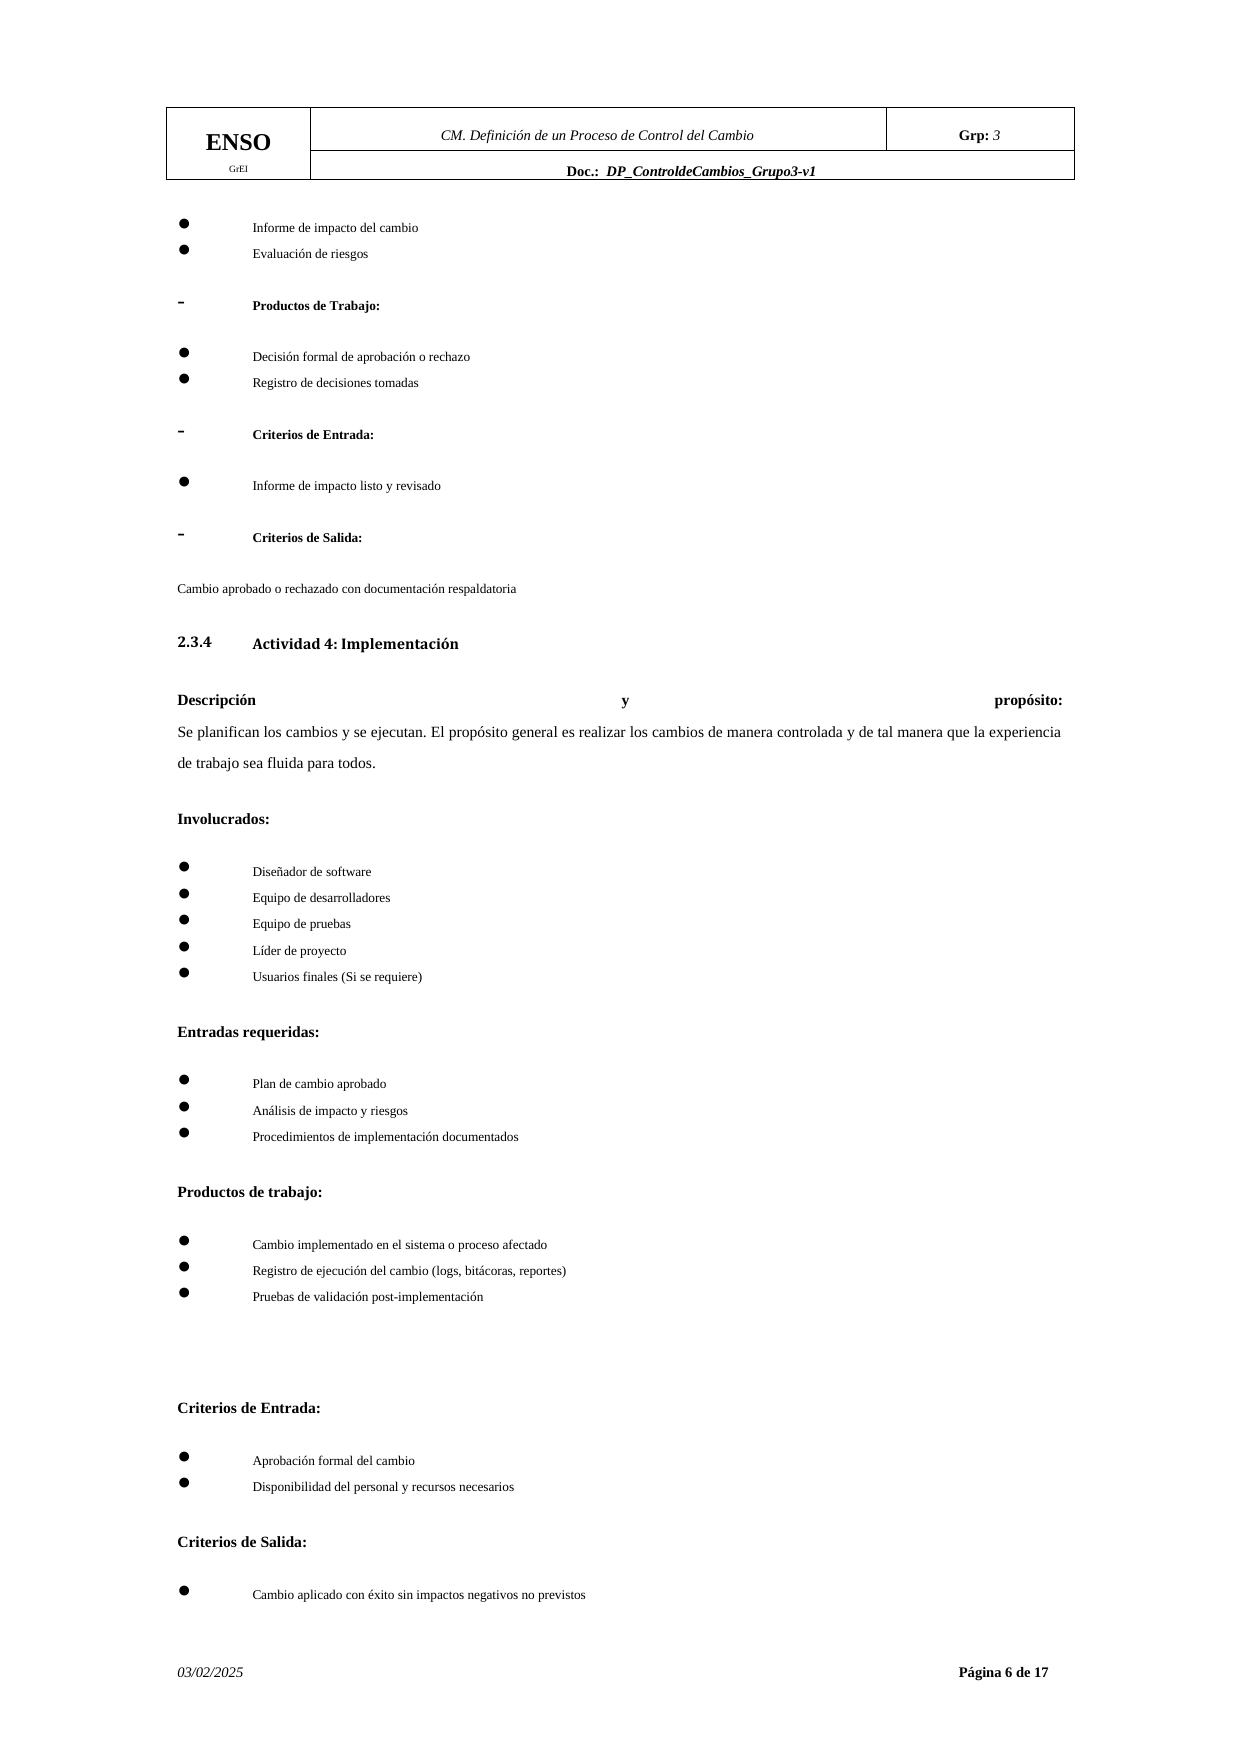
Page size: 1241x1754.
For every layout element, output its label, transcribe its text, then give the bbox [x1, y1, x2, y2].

list Aprobación formal del cambio [177, 1442, 1063, 1468]
text Criterios de Salida: [177, 1520, 1063, 1551]
list Usuarios finales (Si se requiere) [177, 958, 1063, 984]
list Plan de cambio aprobado [177, 1066, 1063, 1092]
list Registro de decisiones tomadas [177, 364, 1063, 391]
list Informe de impacto del cambio [177, 209, 1063, 235]
list Análisis de impacto y riesgos [177, 1092, 1063, 1118]
text Criterios de Entrada: [177, 1386, 1063, 1417]
subtitle Criterios de Salida: [177, 518, 1063, 545]
list Evaluación de riesgos [177, 235, 1063, 262]
list Cambio implementado en el sistema o proceso afectado [177, 1226, 1063, 1252]
text Descripción y propósito: Se planifican los cambios y se ejecutan. El propósito general es realizar los cambios de manera controlada y de tal manera que la experiencia de trabajo sea fluida para todos. [177, 678, 1063, 771]
list Disponibilidad del personal y recursos necesarios [177, 1468, 1063, 1495]
subtitle Actividad 4: Implementación [177, 621, 1063, 653]
text Entradas requeridas: [177, 1009, 1063, 1041]
list Informe de impacto listo y revisado [177, 467, 1063, 493]
list Decisión formal de aprobación o rechazo [177, 338, 1063, 364]
list Cambio aplicado con éxito sin impactos negativos no previstos [177, 1576, 1063, 1602]
text Cambio aprobado o rechazado con documentación respaldatoria [177, 570, 1063, 596]
list Pruebas de validación post-implementación [177, 1278, 1063, 1305]
list Líder de proyecto [177, 932, 1063, 958]
subtitle Criterios de Entrada: [177, 416, 1063, 442]
list Procedimientos de implementación documentados [177, 1118, 1063, 1144]
list Diseñador de software [177, 853, 1063, 879]
text Productos de trabajo: [177, 1169, 1063, 1201]
list Equipo de desarrolladores [177, 879, 1063, 905]
subtitle Productos de Trabajo: [177, 287, 1063, 313]
text Involucrados: [177, 796, 1063, 828]
list Equipo de pruebas [177, 905, 1063, 932]
list Registro de ejecución del cambio (logs, bitácoras, reportes) [177, 1252, 1063, 1278]
